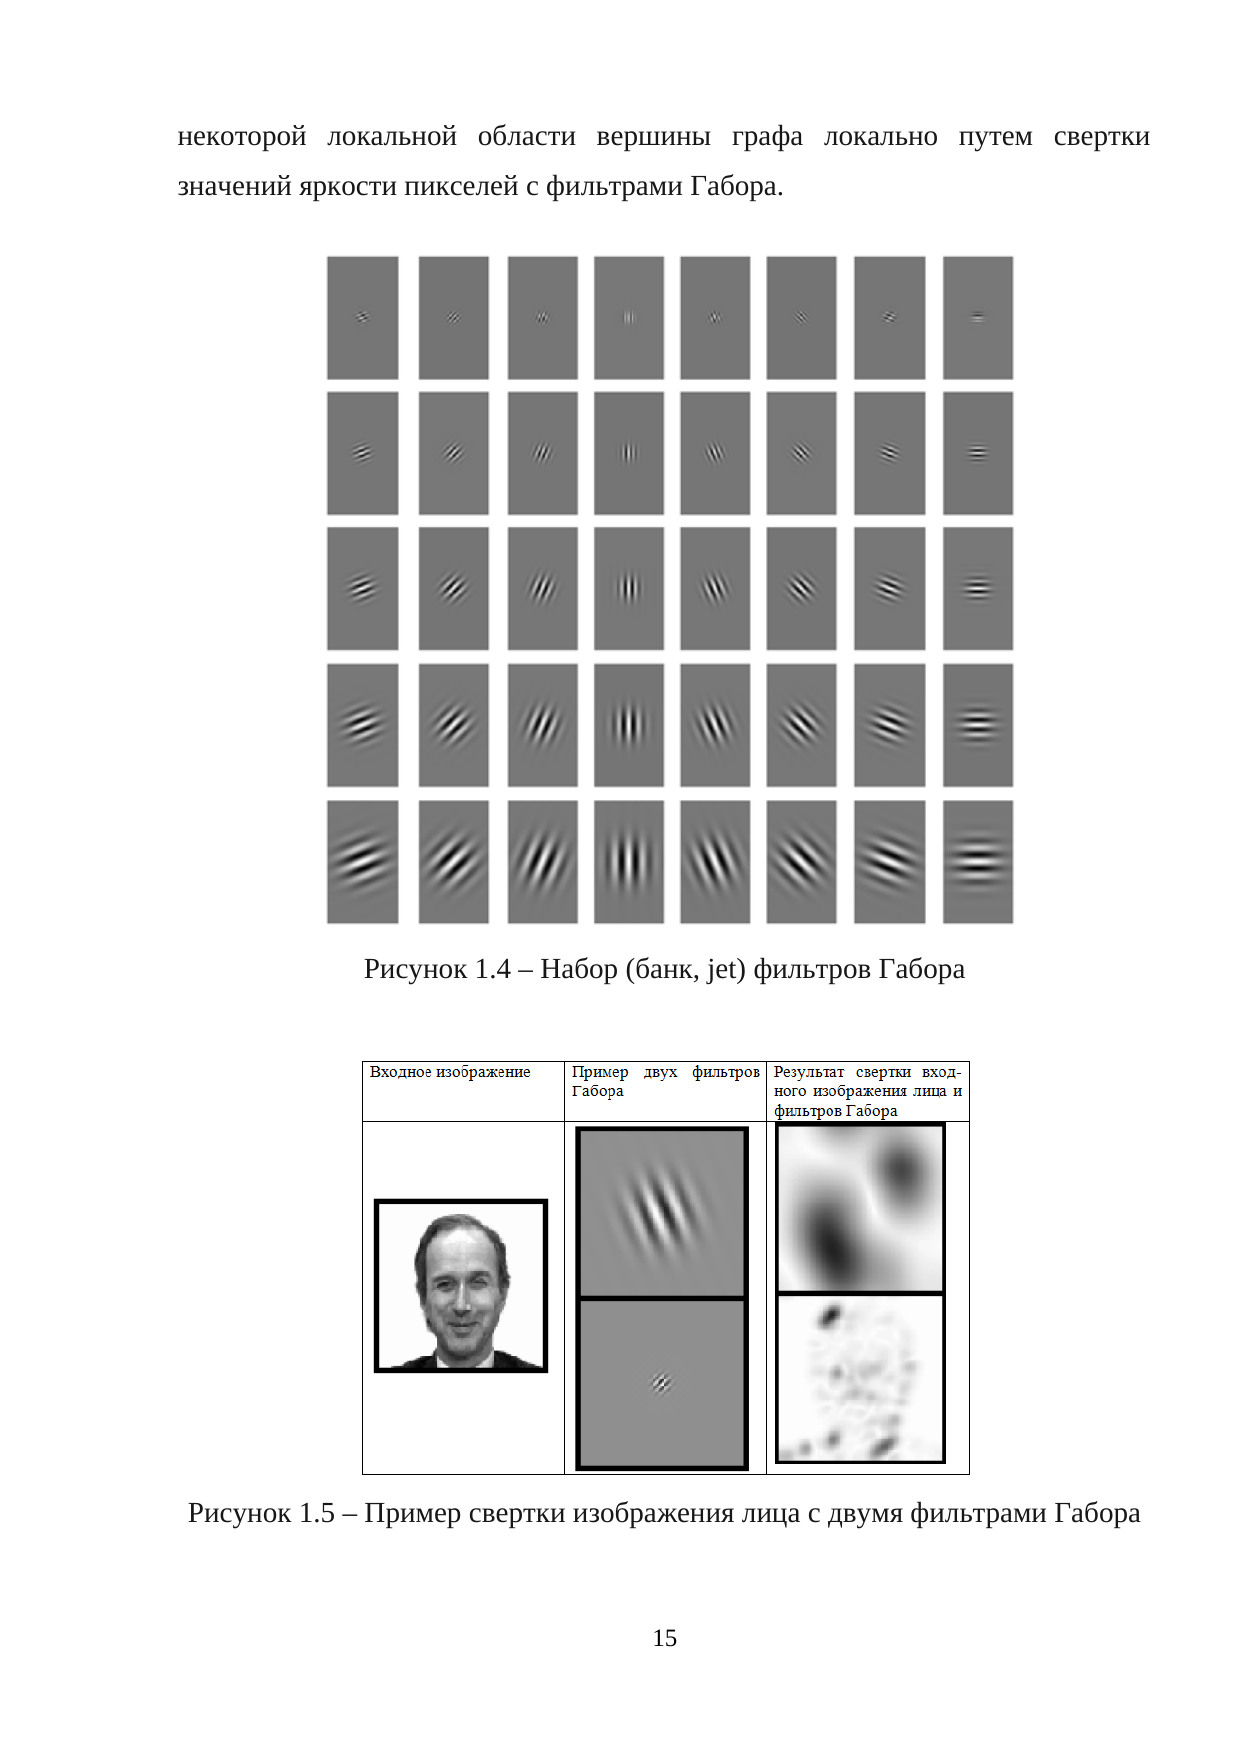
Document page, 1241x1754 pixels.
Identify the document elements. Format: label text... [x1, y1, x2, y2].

picture [283, 218, 1045, 935]
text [177, 152, 1152, 202]
picture [353, 1050, 976, 1478]
